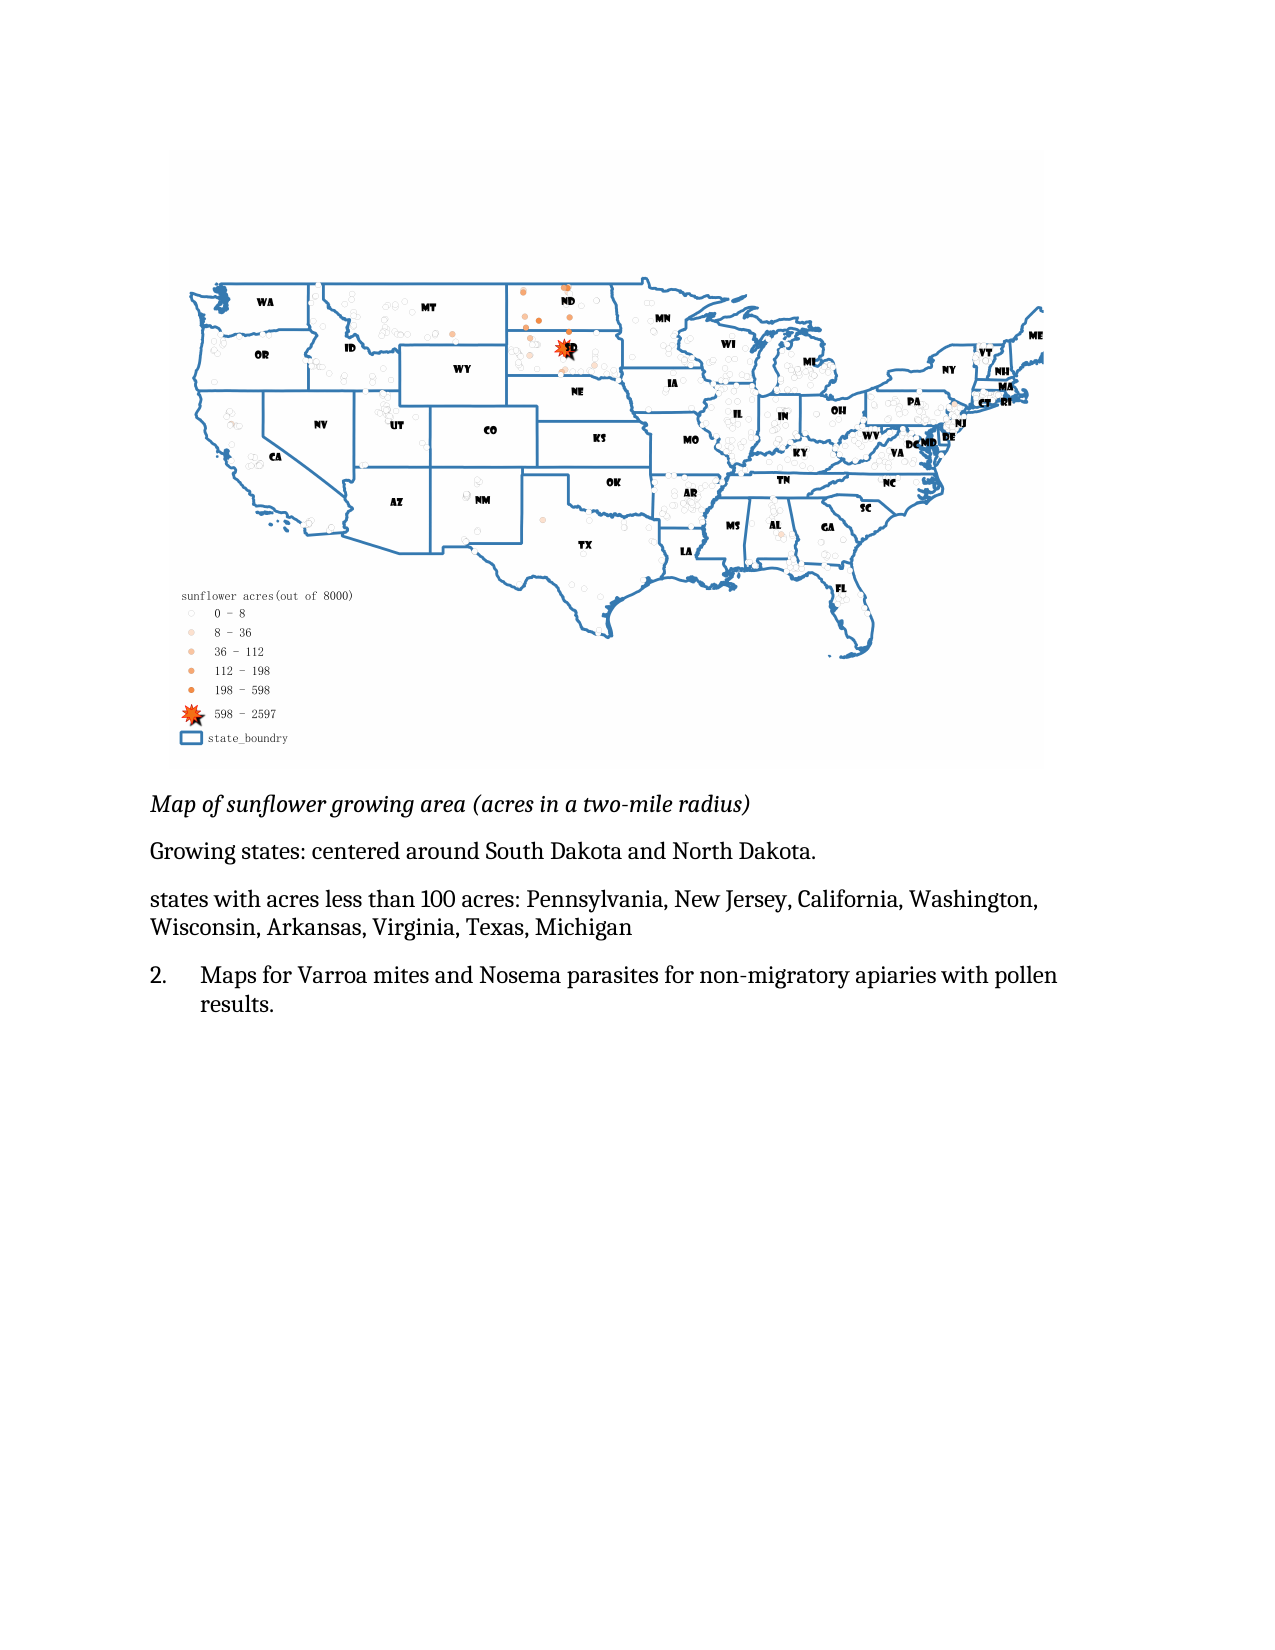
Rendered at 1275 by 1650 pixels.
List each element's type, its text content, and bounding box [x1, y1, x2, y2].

text Growing states: centered around South Dakota and North Dakota. [150, 837, 1125, 866]
picture [168, 150, 1044, 769]
text Map of sunflower growing area (acres in a two-mile radius) [150, 789, 1125, 818]
text states with acres less than 100 acres: Pennsylvania, New Jersey, California, Washington, Wisconsin, Arkansas, Virginia, Texas, Michigan [150, 884, 1125, 942]
list Maps for Varroa mites and Nosema parasites for non-migratory apiaries with pollen results. [150, 961, 1125, 1018]
